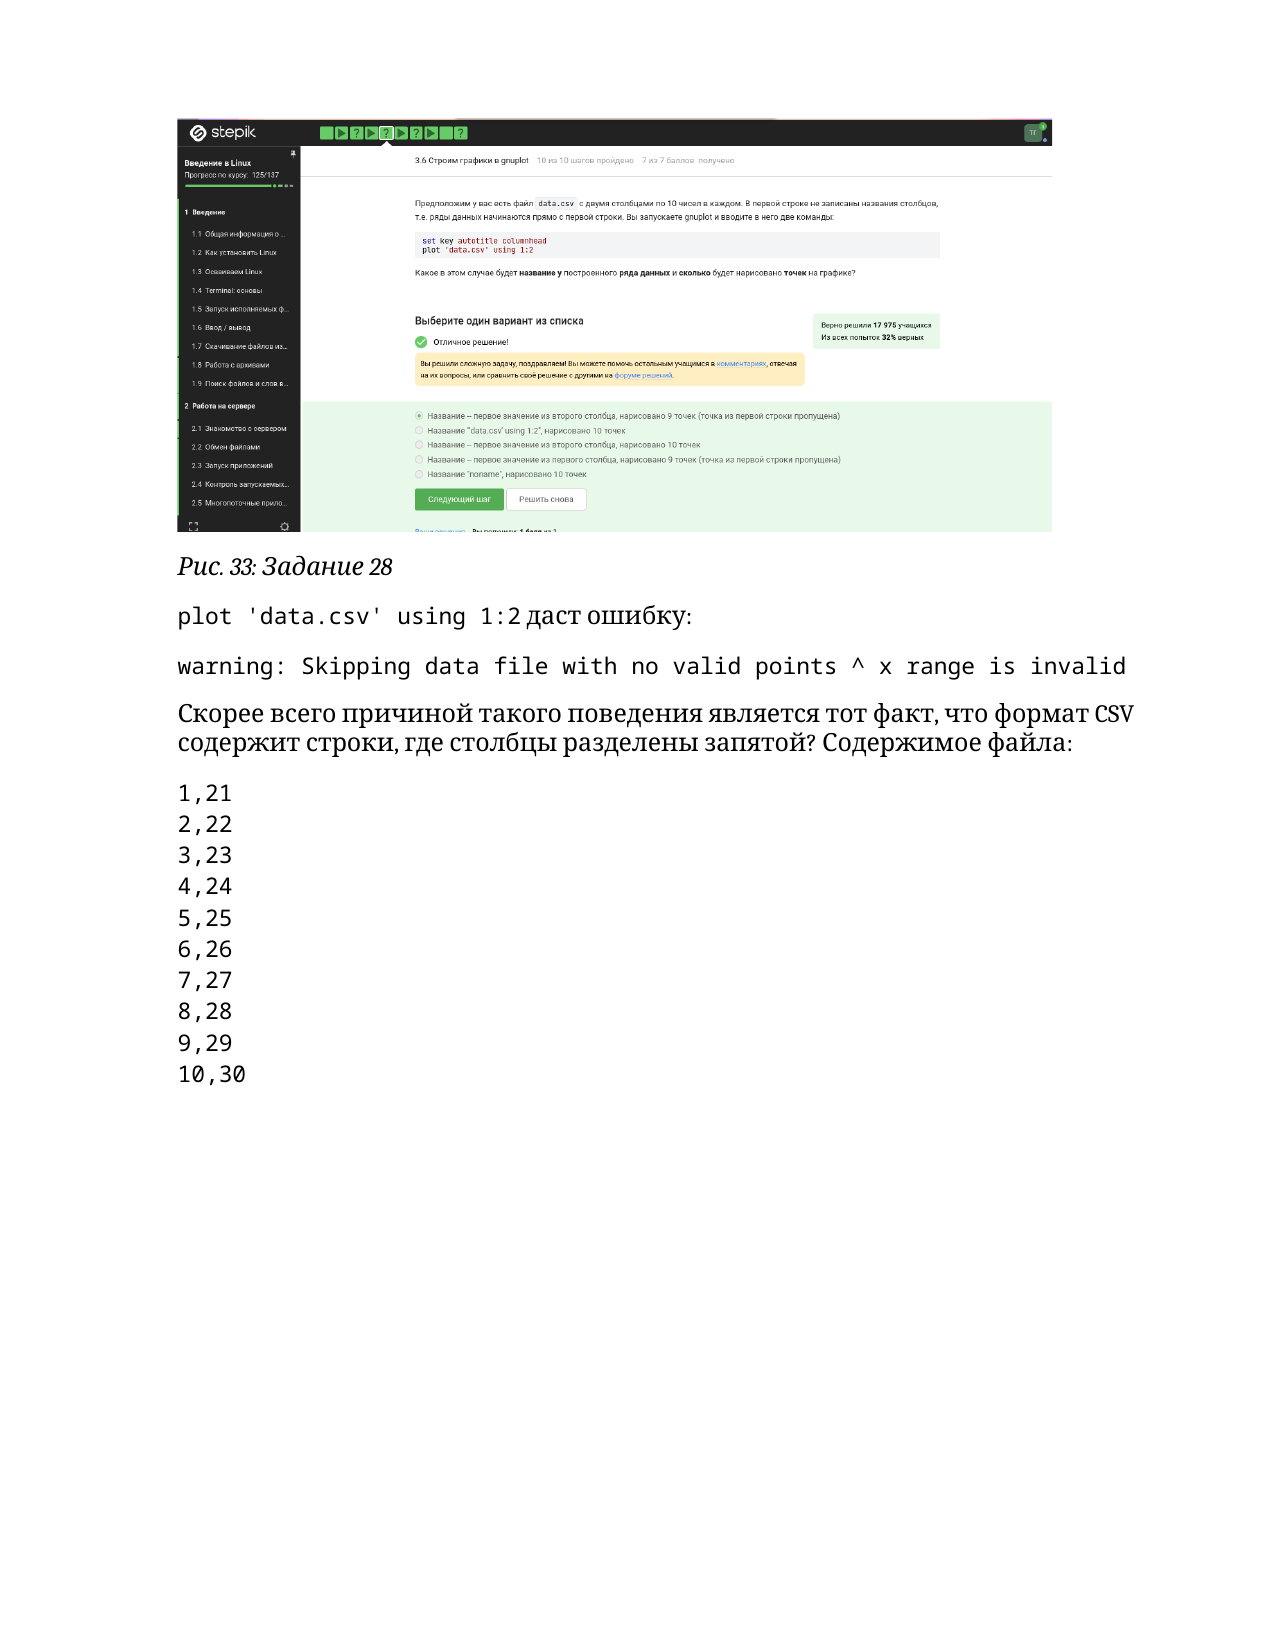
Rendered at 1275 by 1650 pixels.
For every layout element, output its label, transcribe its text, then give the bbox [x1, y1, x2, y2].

text Рис. 33: Задание 28 [177, 553, 1186, 581]
text warning: Skipping data file with no valid points ^ x range is invalid [177, 650, 1186, 681]
text plot 'data.csv' using 1:2 даст ошибку: [177, 600, 1186, 631]
text Скорее всего причиной такого поведения является тот факт, что формат CSV содержит строки, где столбцы разделены запятой? Содержимое файла: [177, 700, 1186, 758]
picture [177, 118, 1053, 532]
text 1,21 2,22 3,23 4,24 5,25 6,26 7,27 8,28 9,29 10,30 [177, 776, 1186, 1089]
